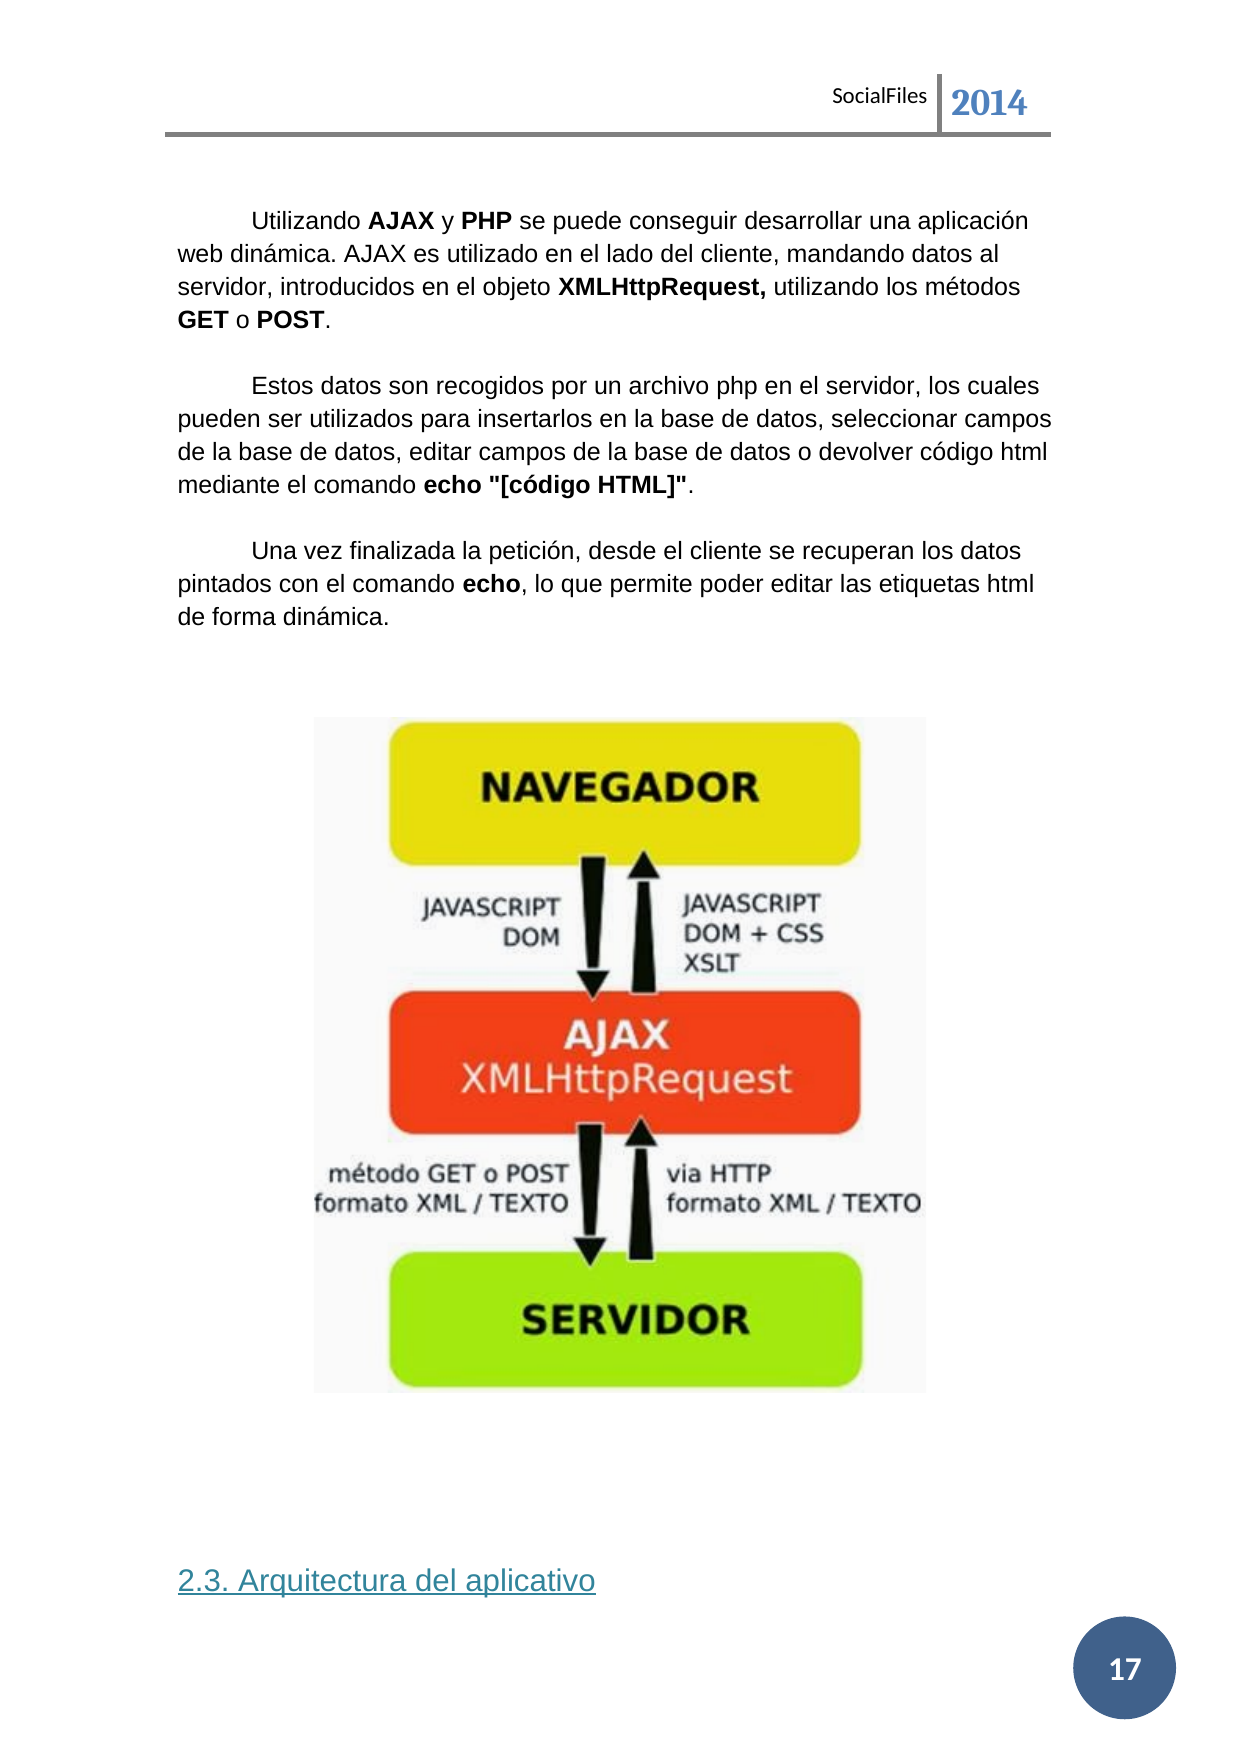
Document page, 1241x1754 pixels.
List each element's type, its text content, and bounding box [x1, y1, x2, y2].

picture [313, 717, 927, 1393]
text 2.3. Arquitectura del aplicativo [177, 1562, 1063, 1598]
text Utilizando AJAX y PHP se puede conseguir desarrollar una aplicación web dinámica. AJAX es utilizado en el lado del cliente, mandando datos al servidor, introducidos en el objeto XMLHttpRequest, utilizando los métodos GET o POST. [177, 206, 1063, 334]
text Una vez finalizada la petición, desde el cliente se recuperan los datos pintados con el comando echo, lo que permite poder editar las etiquetas html de forma dinámica. [177, 536, 1063, 631]
text Estos datos son recogidos por un archivo php en el servidor, los cuales pueden ser utilizados para insertarlos en la base de datos, seleccionar campos de la base de datos, editar campos de la base de datos o devolver código html mediante el comando echo "[código HTML]". [177, 371, 1063, 499]
